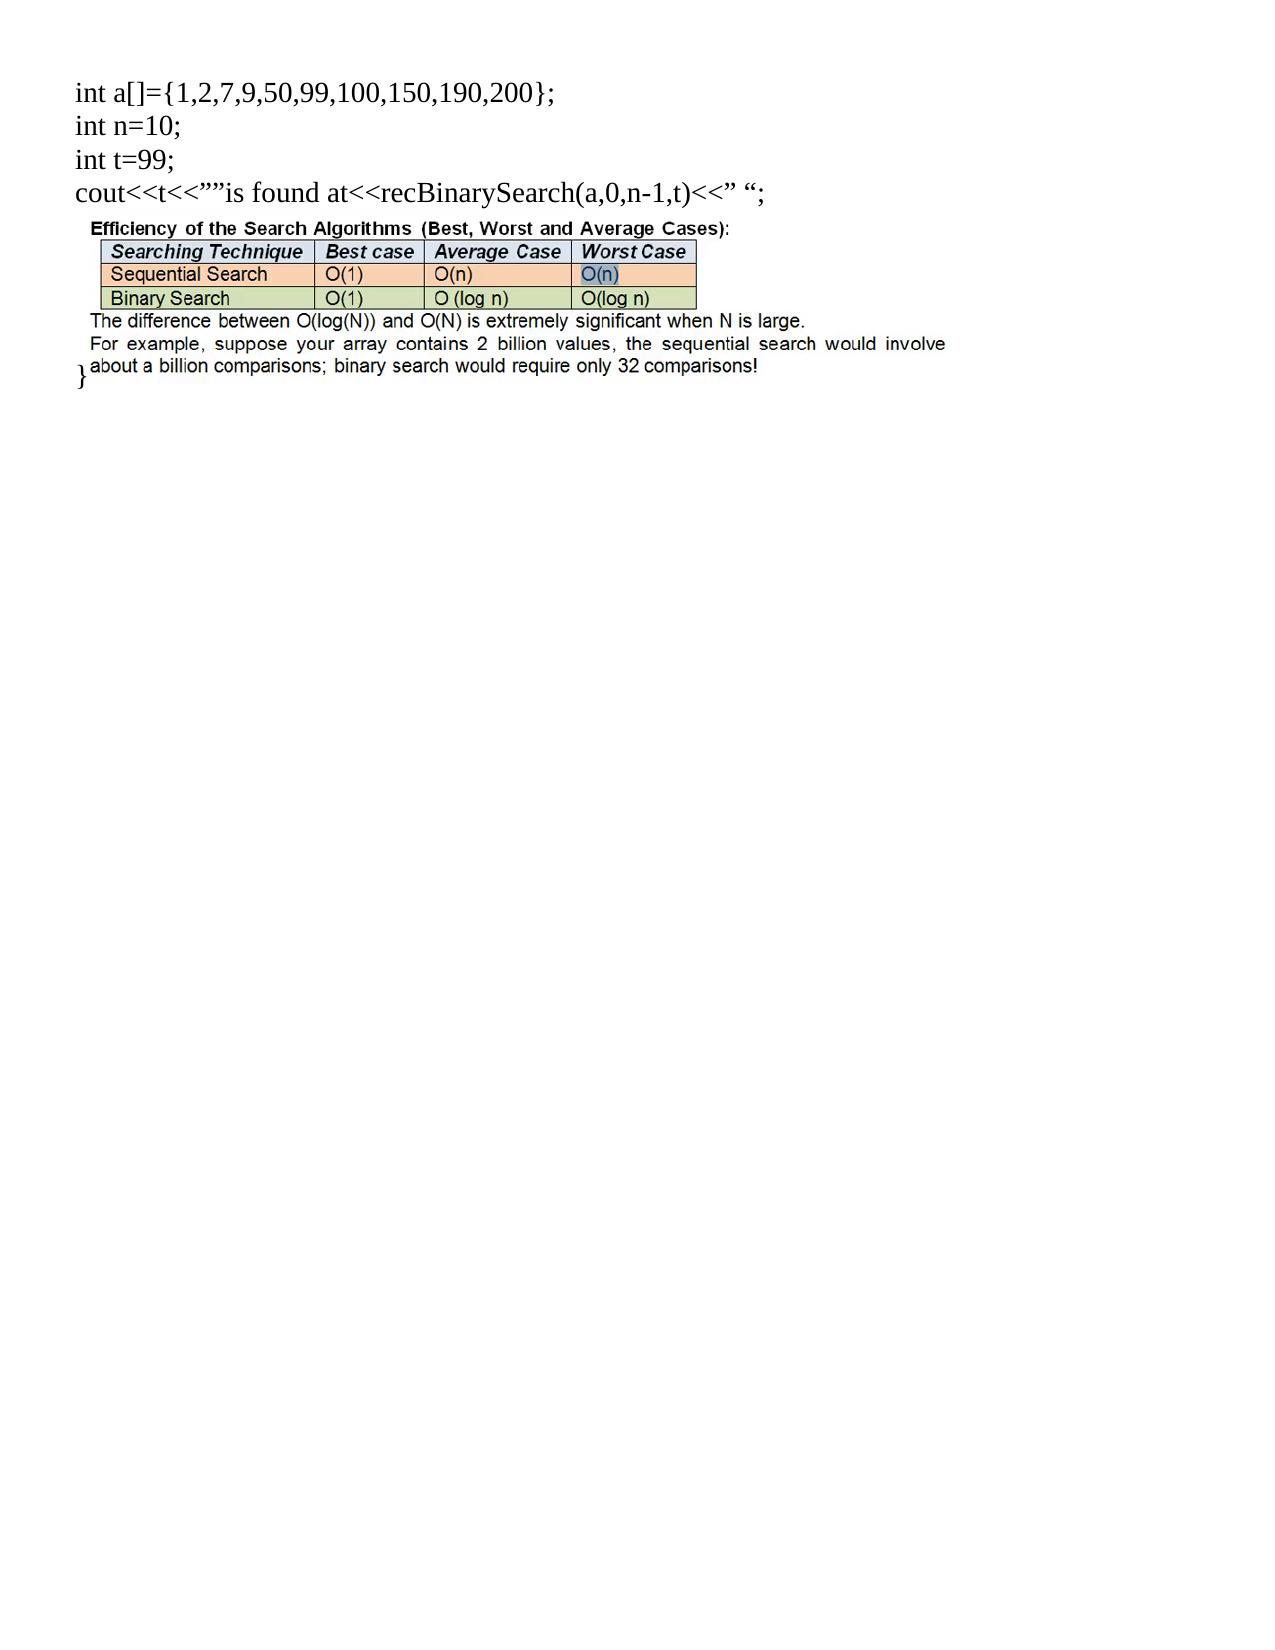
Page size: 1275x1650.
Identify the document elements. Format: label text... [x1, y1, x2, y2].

picture [88, 209, 951, 386]
text int t=99; [75, 142, 1200, 176]
text cout<<t<<””is found at<<recBinarySearch(a,0,n-1,t)<<” “; [75, 176, 1200, 209]
text int a[]={1,2,7,9,50,99,100,150,190,200}; [75, 75, 1200, 108]
text int n=10; [75, 108, 1200, 142]
